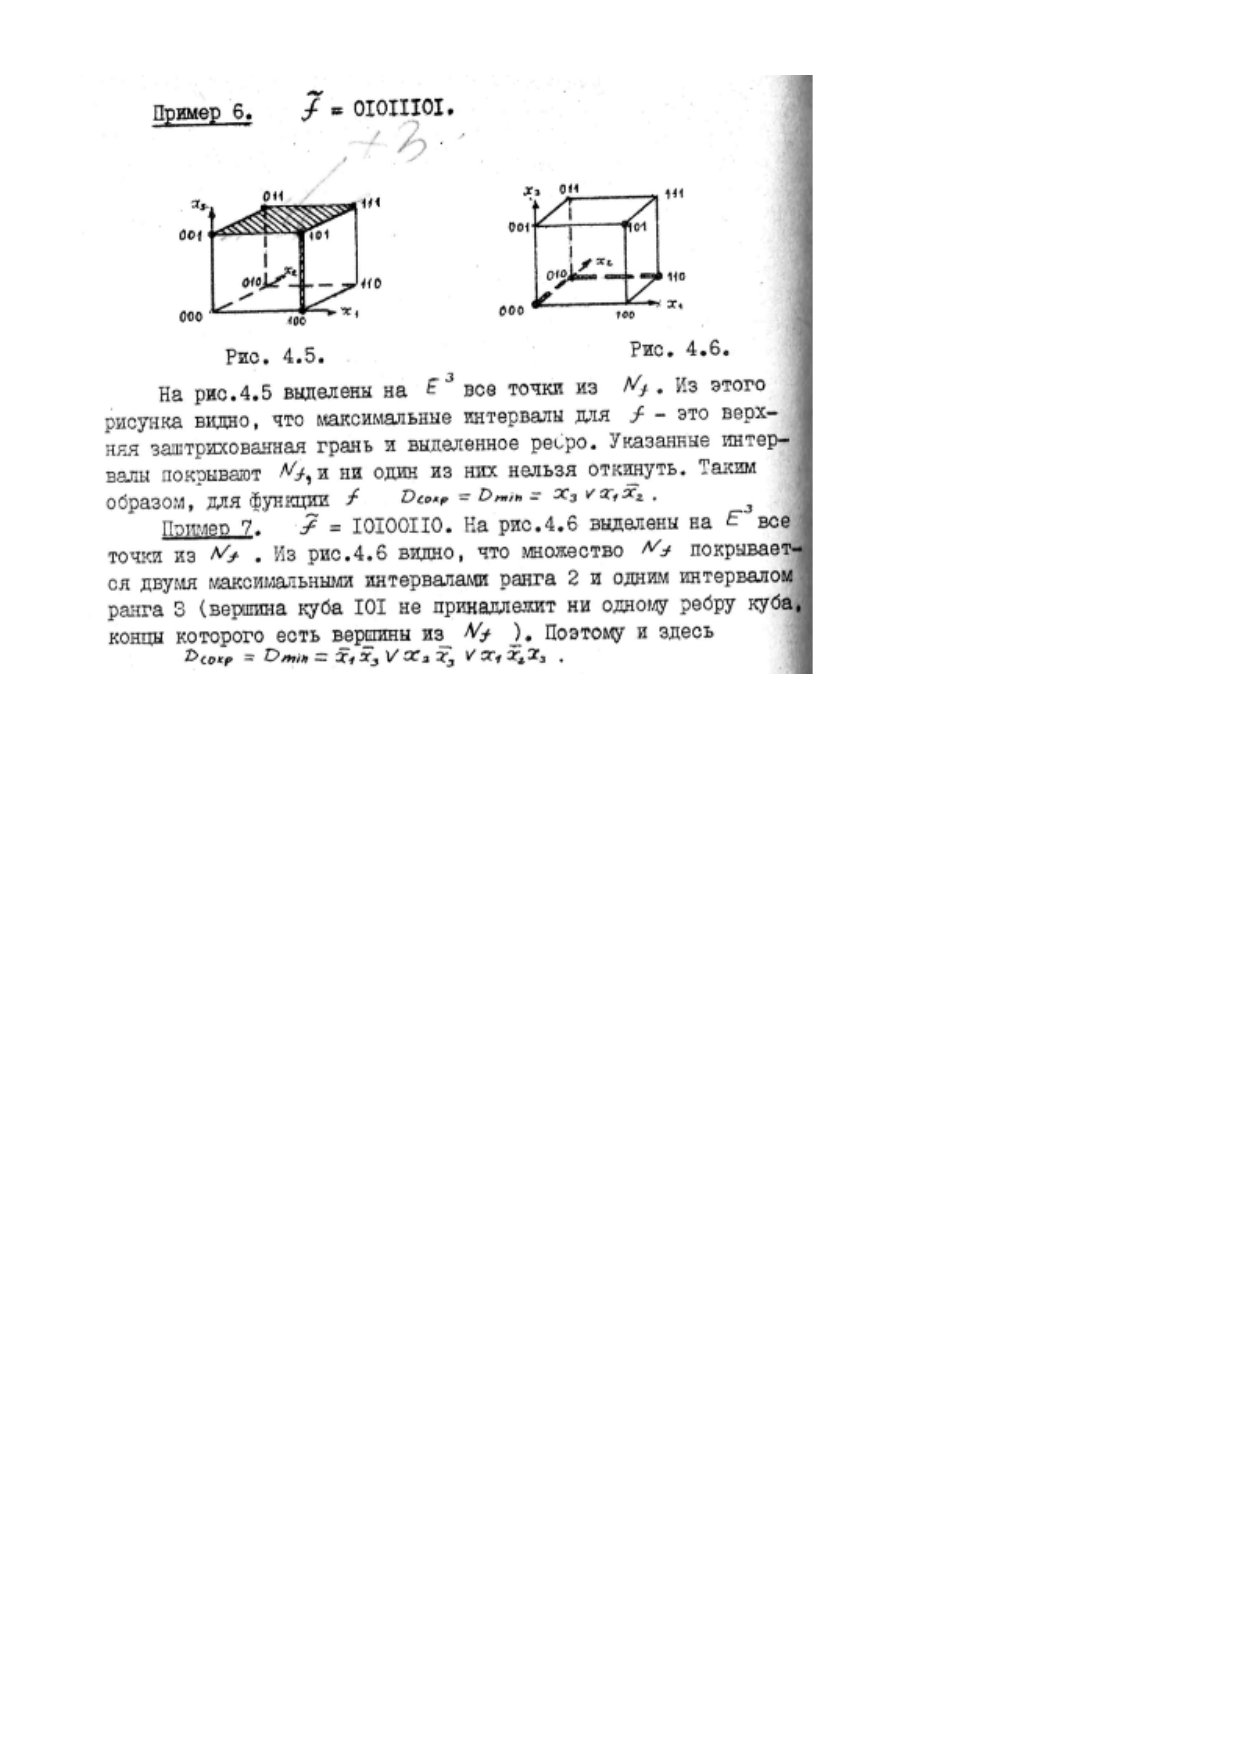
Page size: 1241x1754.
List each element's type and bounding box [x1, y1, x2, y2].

picture [75, 75, 813, 674]
